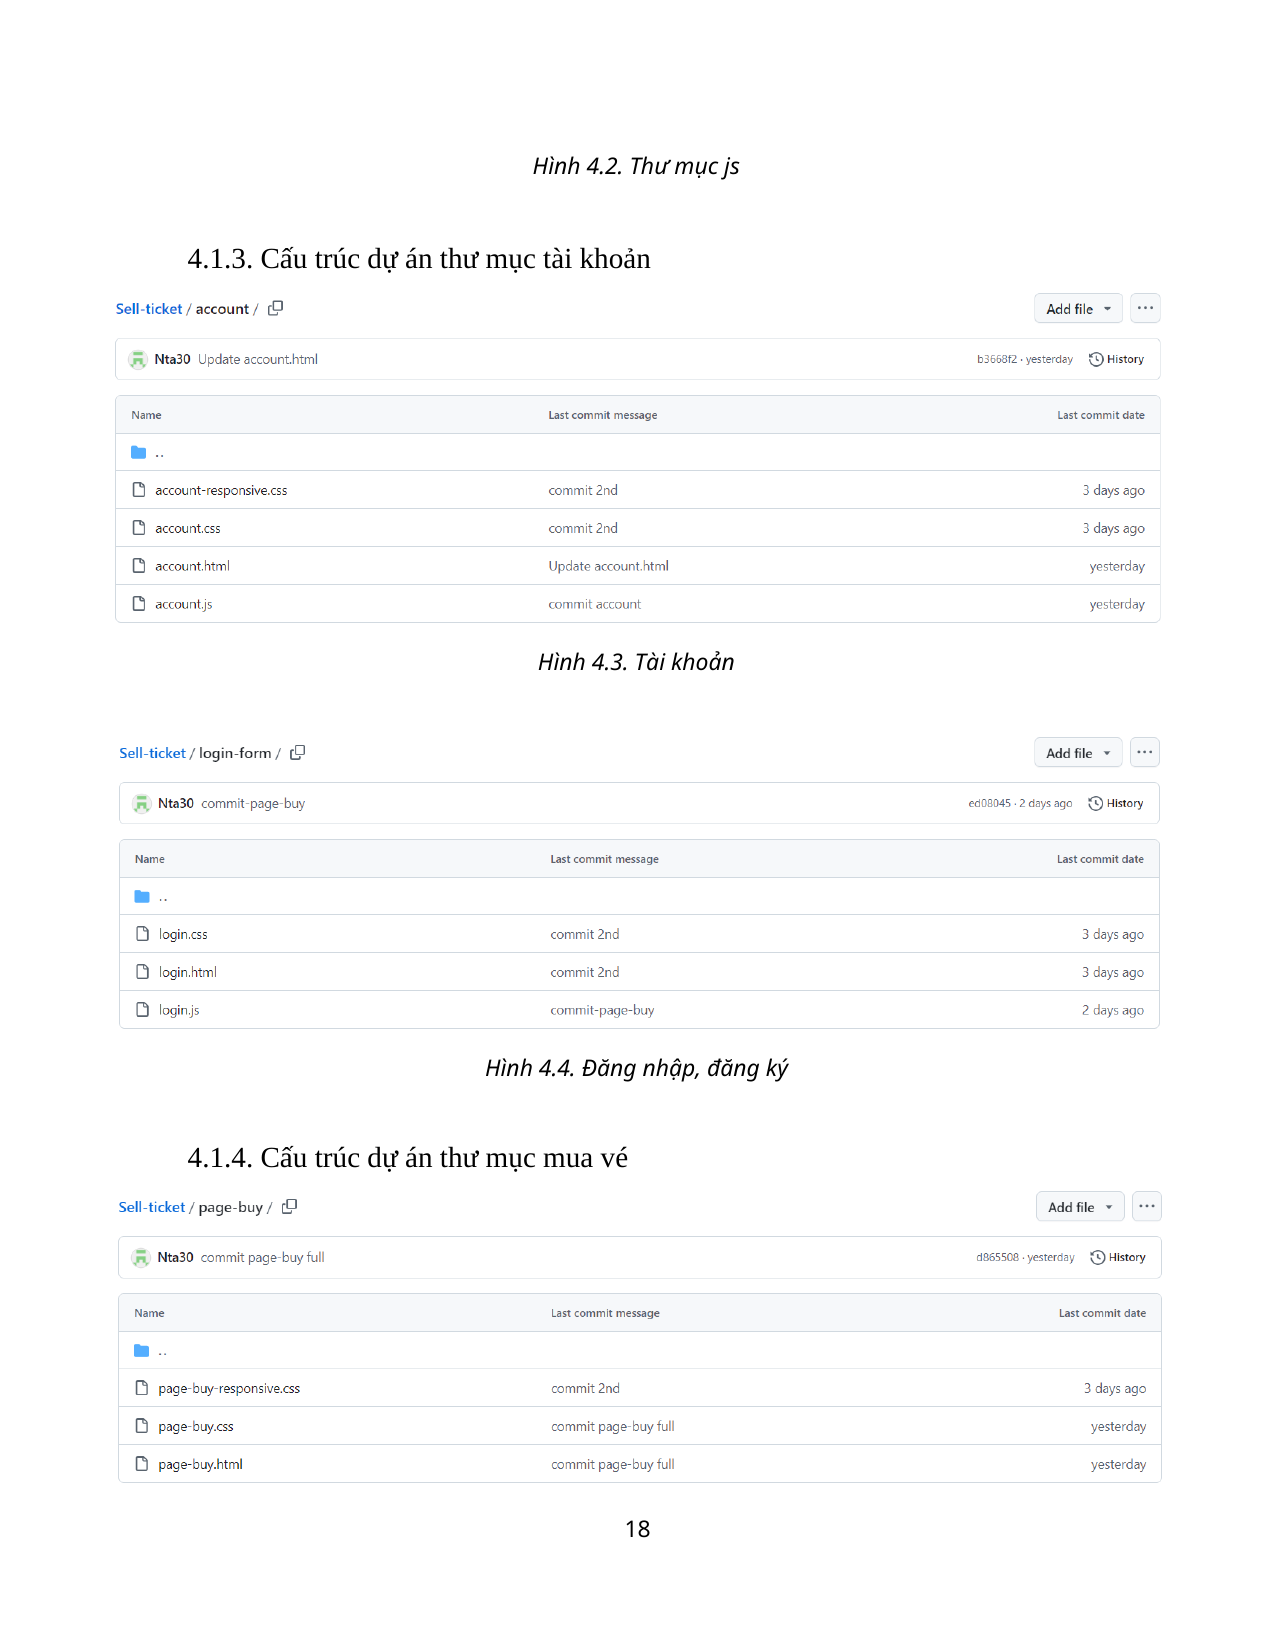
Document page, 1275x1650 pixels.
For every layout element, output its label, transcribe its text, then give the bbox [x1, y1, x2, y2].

subtitle Hình 4.4. Đăng nhập, đăng ký [112, 1052, 1162, 1083]
subtitle Hình 4.2. Thư mục js [112, 150, 1162, 181]
text 4.1.3. Cấu trúc dự án thư mục tài khoản [112, 241, 1162, 275]
text 4.1.4. Cấu trúc dự án thư mục mua vé [112, 1140, 1162, 1174]
subtitle Hình 4.3. Tài khoản [112, 646, 1162, 677]
picture [112, 1191, 1163, 1490]
picture [112, 734, 1163, 1035]
picture [112, 292, 1163, 629]
